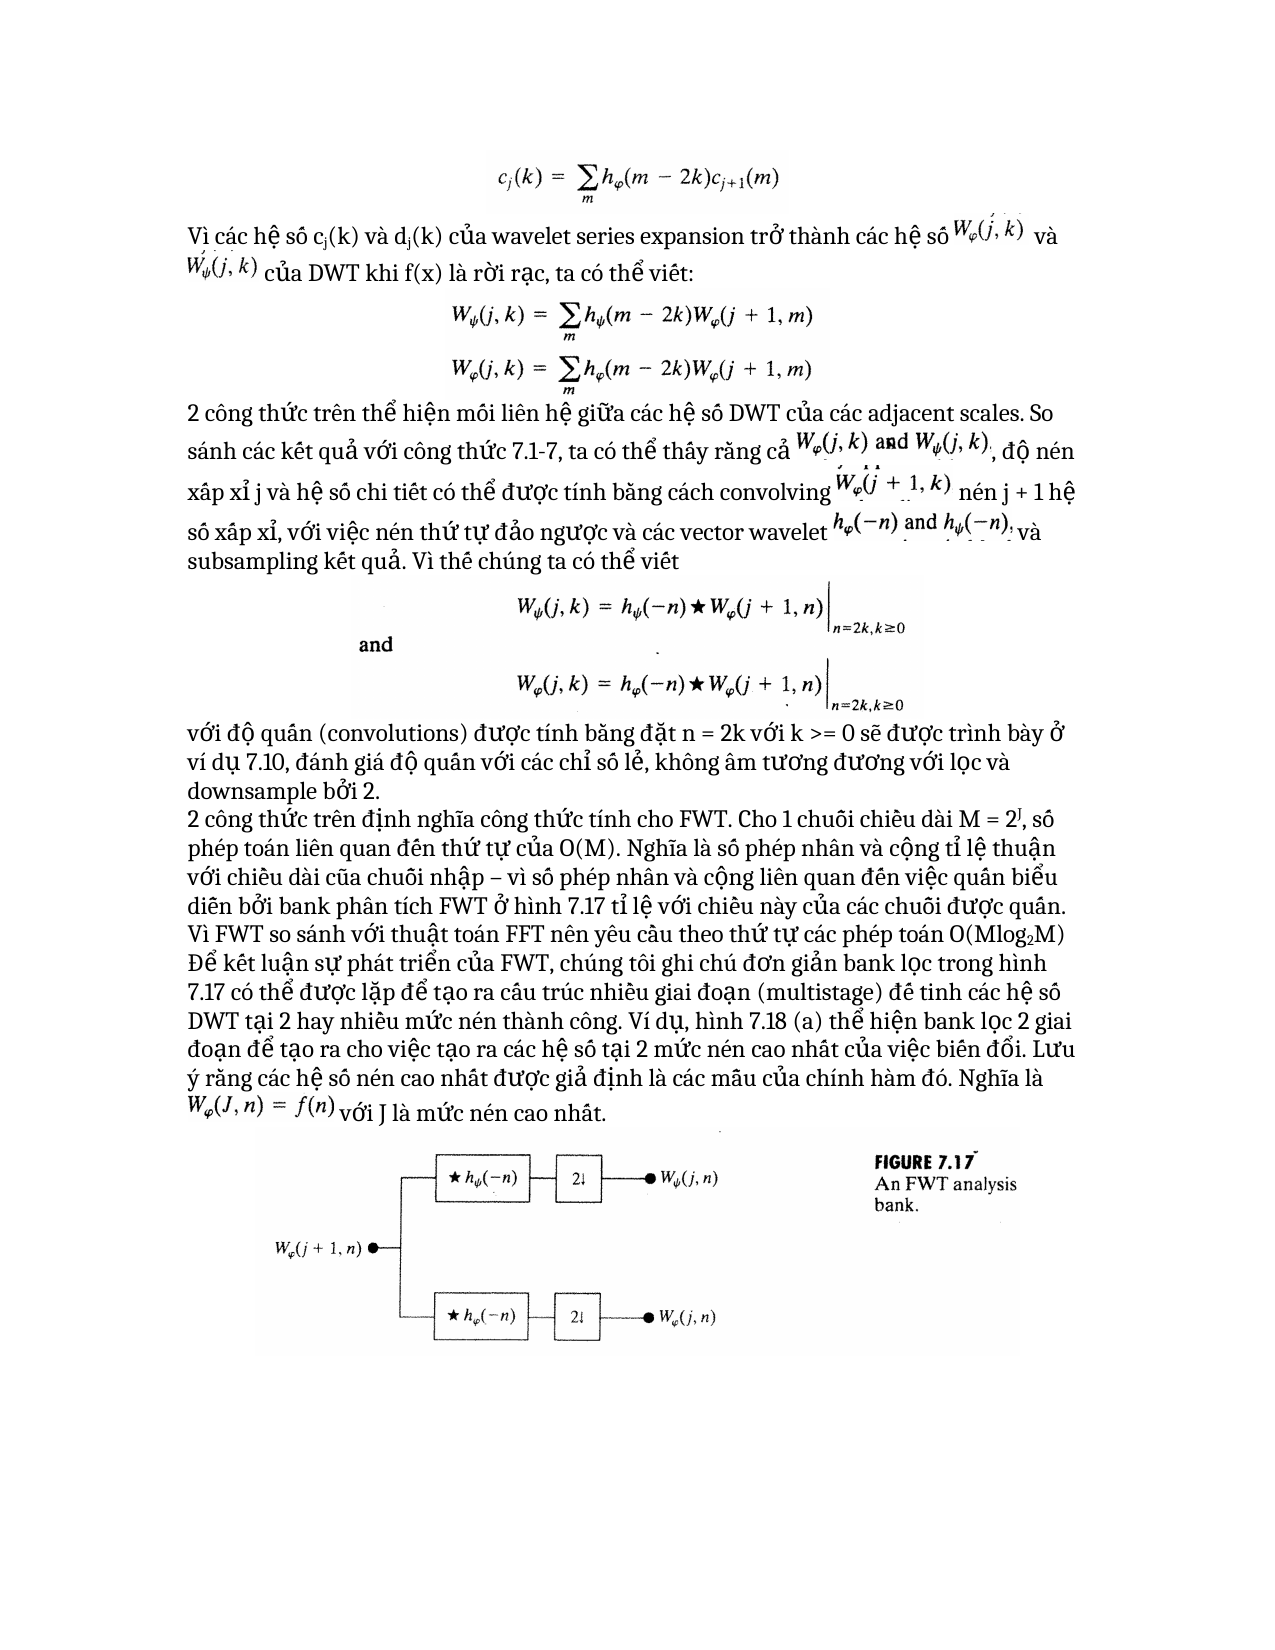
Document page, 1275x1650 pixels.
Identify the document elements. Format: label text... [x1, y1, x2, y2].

picture [351, 575, 924, 719]
text Để kết luận sự phát triển của FWT, chúng tôi ghi chú đơn giản bank lọc trong hình 7.17 có thể được lặp để tạo ra cấu trúc nhiều giai đoạn (multistage) đế tinh các hệ số DWT tại 2 hay nhiều mức nén thành công. Ví dụ, hình 7.18 (a) thể hiện bank lọc 2 giai đoạn để tạo ra cho việc tạo ra các hệ số tại 2 mức nén cao nhất của việc biến đổi. Lưu ý rằng các hệ số nén cao nhất được giả định là các mẫu của chính hàm đó. Nghĩa là với J là mức nén cao nhất. [187, 949, 1087, 1128]
picture [954, 213, 1029, 245]
picture [187, 1092, 335, 1122]
picture [796, 428, 992, 460]
picture [486, 150, 789, 214]
picture [255, 1127, 1020, 1356]
picture [445, 288, 830, 400]
text 2 công thức trên thể hiện mối liên hệ giữa các hệ số DWT của các adjacent scales. So sánh các kết quả với công thức 7.1-7, ta có thể thấy rằng cả , độ nén xấp xỉ j và hệ số chi tiết có thể được tính bằng cách convolving nén j + 1 hệ số xấp xỉ, với việc nén thứ tự đảo ngược và các vector wavelet và subsampling kết quả. Vì thế chúng ta có thể viết [187, 399, 1087, 576]
picture [836, 465, 953, 501]
text với độ quấn (convolutions) được tính bằng đặt n = 2k với k >= 0 sẽ được trình bày ở ví dụ 7.10, đánh giá độ quấn với các chỉ số lẻ, không âm tương đương với lọc và downsample bởi 2. [187, 719, 1087, 805]
picture [187, 250, 259, 282]
text 2 công thức trên định nghĩa công thức tính cho FWT. Cho 1 chuỗi chiều dài M = 2J, số phép toán liên quan đến thứ tự của O(M). Nghĩa là số phép nhân và cộng tỉ lệ thuận với chiều dài cũa chuỗi nhập – vì số phép nhân và cộng liên quan đến việc quấn biểu diễn bởi bank phân tích FWT ở hình 7.17 tỉ lệ với chiều này của các chuỗi được quấn. Vì FWT so sánh với thuật toán FFT nên yêu cầu theo thứ tự các phép toán O(Mlog2M) [187, 805, 1087, 949]
picture [833, 507, 1013, 541]
text Vì các hệ số cj(k) và dj(k) của wavelet series expansion trở thành các hệ số và của DWT khi f(x) là rời rạc, ta có thể viết: [187, 213, 1087, 288]
